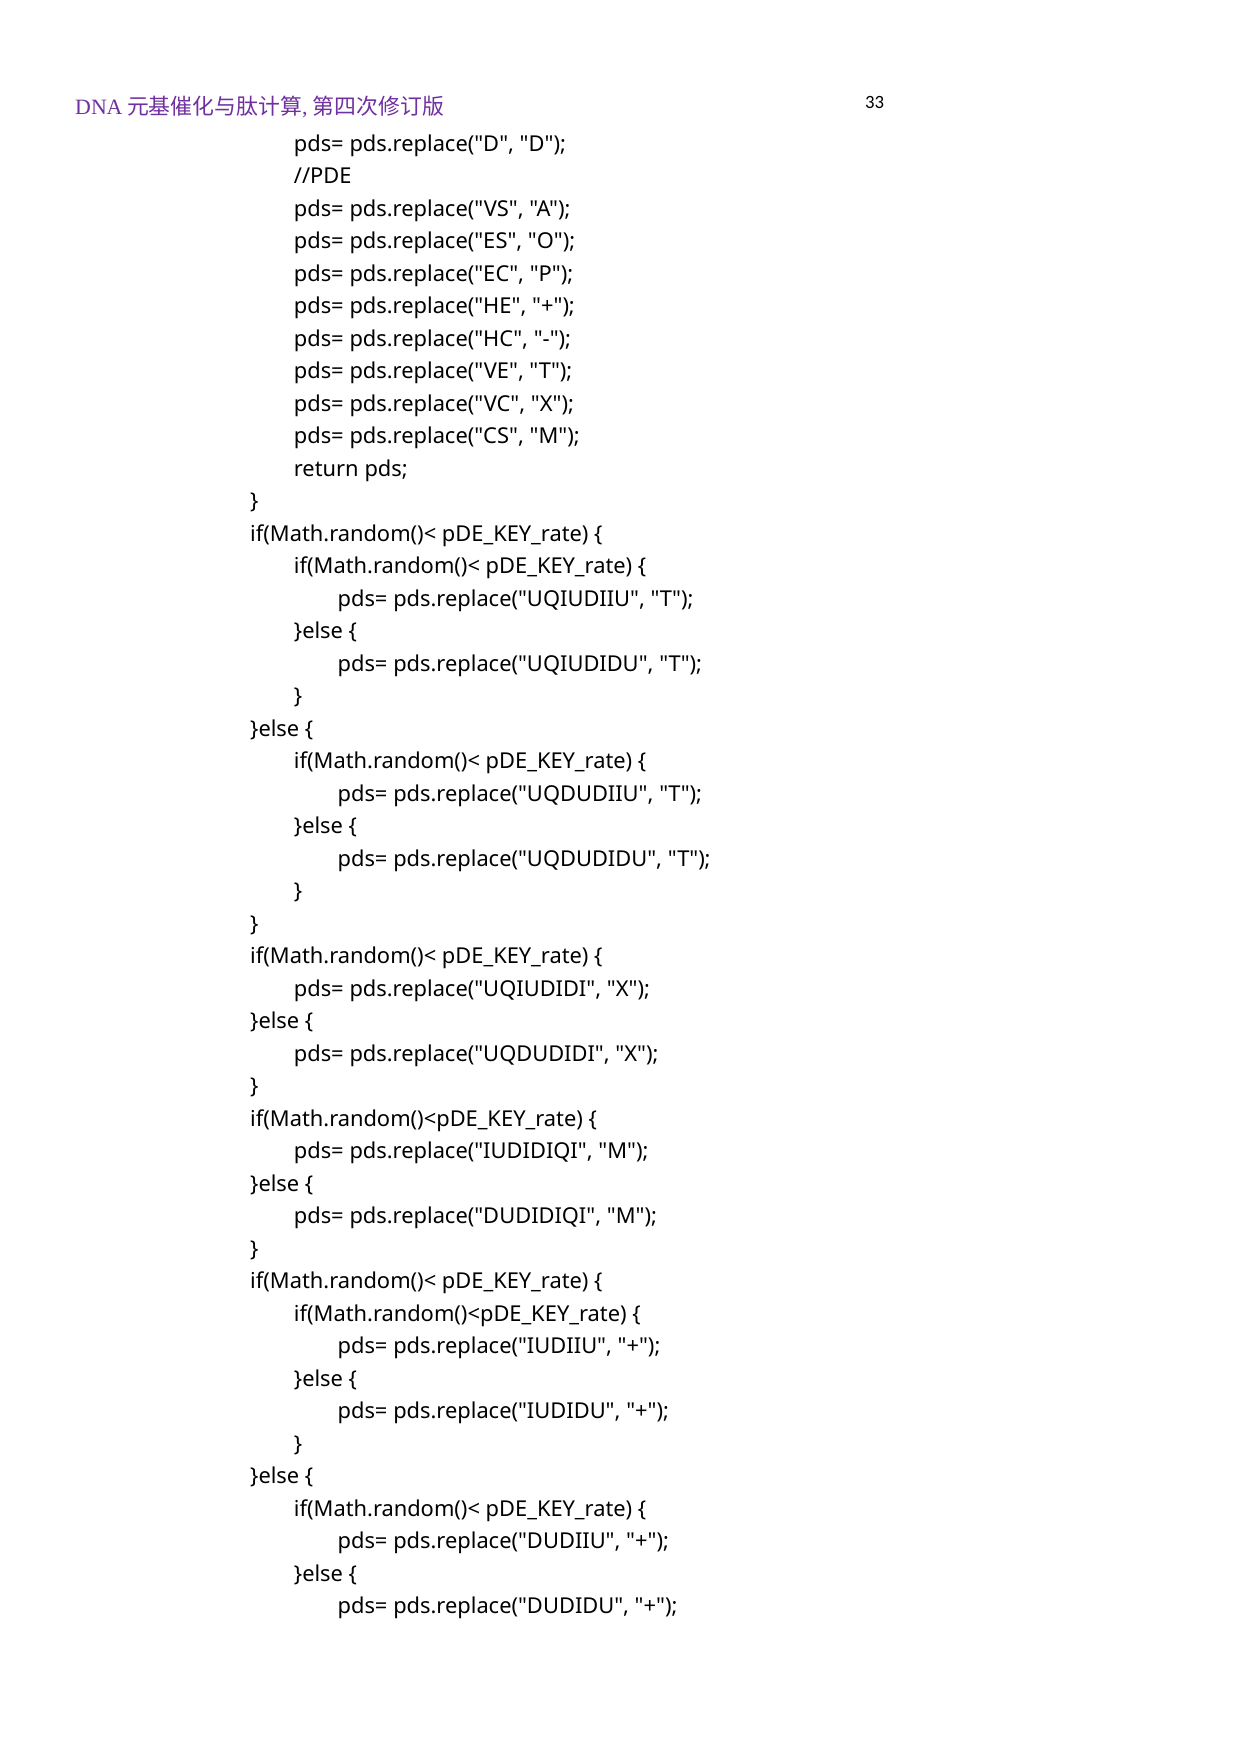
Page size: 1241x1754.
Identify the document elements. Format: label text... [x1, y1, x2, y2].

text pds= pds.replace("IUDIIU", "+"); [119, 1329, 1165, 1361]
text }else { [119, 711, 1165, 744]
text pds= pds.replace("ES", "O"); [119, 224, 1165, 256]
text if(Math.random()< pDE_KEY_rate) { [119, 549, 1165, 581]
text }else { [119, 1459, 1165, 1491]
text pds= pds.replace("IUDIDIQI", "M"); [119, 1134, 1165, 1166]
text } [119, 1231, 1165, 1264]
text } [119, 906, 1165, 939]
text pds= pds.replace("UQDUDIDI", "X"); [119, 1036, 1165, 1069]
text }else { [119, 1556, 1165, 1589]
text pds= pds.replace("UQDUDIIU", "T"); [119, 776, 1165, 809]
text if(Math.random()< pDE_KEY_rate) { [119, 1491, 1165, 1524]
text //PDE [119, 159, 1165, 191]
text pds= pds.replace("UQIUDIDU", "T"); [119, 646, 1165, 679]
text }else { [119, 614, 1165, 646]
text pds= pds.replace("DUDIDIQI", "M"); [119, 1199, 1165, 1231]
text }else { [119, 1004, 1165, 1036]
text } [119, 1069, 1165, 1101]
text pds= pds.replace("UQIUDIDI", "X"); [119, 971, 1165, 1004]
text return pds; [119, 451, 1165, 484]
text }else { [119, 1361, 1165, 1394]
text }else { [119, 809, 1165, 841]
text pds= pds.replace("IUDIDU", "+"); [119, 1394, 1165, 1426]
text if(Math.random()<pDE_KEY_rate) { [119, 1296, 1165, 1329]
text } [119, 874, 1165, 906]
text if(Math.random()< pDE_KEY_rate) { [119, 1264, 1165, 1296]
text pds= pds.replace("DUDIIU", "+"); [119, 1524, 1165, 1556]
text if(Math.random()< pDE_KEY_rate) { [119, 939, 1165, 971]
text pds= pds.replace("EC", "P"); [119, 256, 1165, 289]
text pds= pds.replace("D", "D"); [119, 126, 1165, 159]
text } [119, 484, 1165, 516]
text if(Math.random()< pDE_KEY_rate) { [119, 516, 1165, 549]
text pds= pds.replace("UQDUDIDU", "T"); [119, 841, 1165, 874]
text pds= pds.replace("HC", "-"); [119, 321, 1165, 354]
text pds= pds.replace("HE", "+"); [119, 289, 1165, 321]
text pds= pds.replace("DUDIDU", "+"); [119, 1589, 1165, 1621]
text pds= pds.replace("UQIUDIIU", "T"); [119, 581, 1165, 614]
text if(Math.random()<pDE_KEY_rate) { [119, 1101, 1165, 1134]
text }else { [119, 1166, 1165, 1199]
text pds= pds.replace("VS", "A"); [119, 191, 1165, 224]
text } [119, 679, 1165, 711]
text pds= pds.replace("CS", "M"); [119, 419, 1165, 451]
text pds= pds.replace("VC", "X"); [119, 386, 1165, 419]
text } [119, 1426, 1165, 1459]
text pds= pds.replace("VE", "T"); [119, 354, 1165, 386]
text if(Math.random()< pDE_KEY_rate) { [119, 744, 1165, 776]
